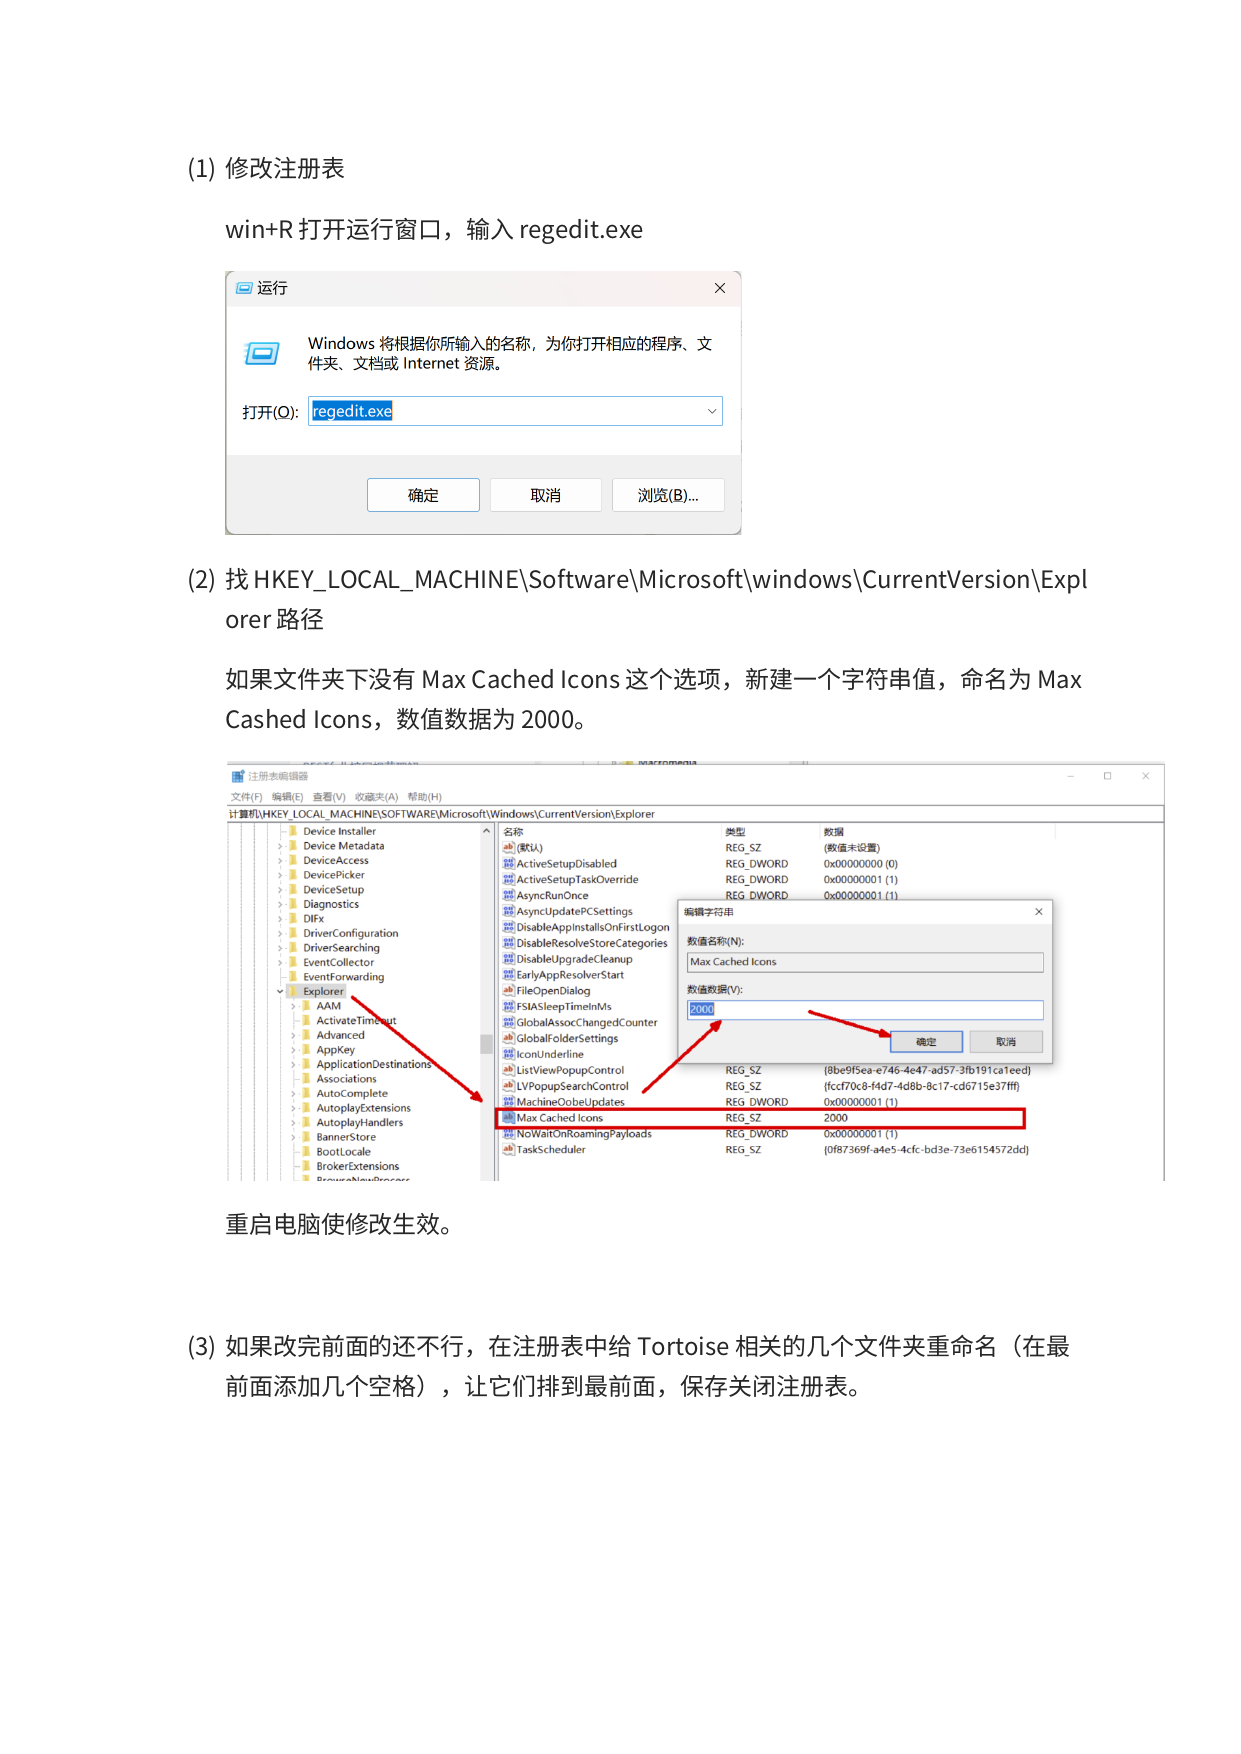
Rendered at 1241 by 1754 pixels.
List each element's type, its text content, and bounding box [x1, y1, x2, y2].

text win+R打开运行窗口，输入regedit.exe [225, 211, 1090, 245]
list 如果改完前面的还不行，在注册表中给Tortoise相关的几个文件夹重命名（在最前面添加几个空格），让它们排到最前面，保存关闭注册表。 [187, 1327, 1090, 1402]
picture [225, 761, 1165, 1181]
list 修改注册表 [187, 150, 1090, 185]
text 重启电脑使修改生效。 [225, 1206, 1090, 1241]
list 找HKEY_LOCAL_MACHINE\Software\Microsoft\windows\CurrentVersion\Explorer路径 [187, 561, 1090, 635]
picture [225, 271, 742, 535]
text 如果文件夹下没有Max Cached Icons这个选项，新建一个字符串值，命名为Max Cashed Icons，数值数据为2000。 [225, 661, 1090, 736]
